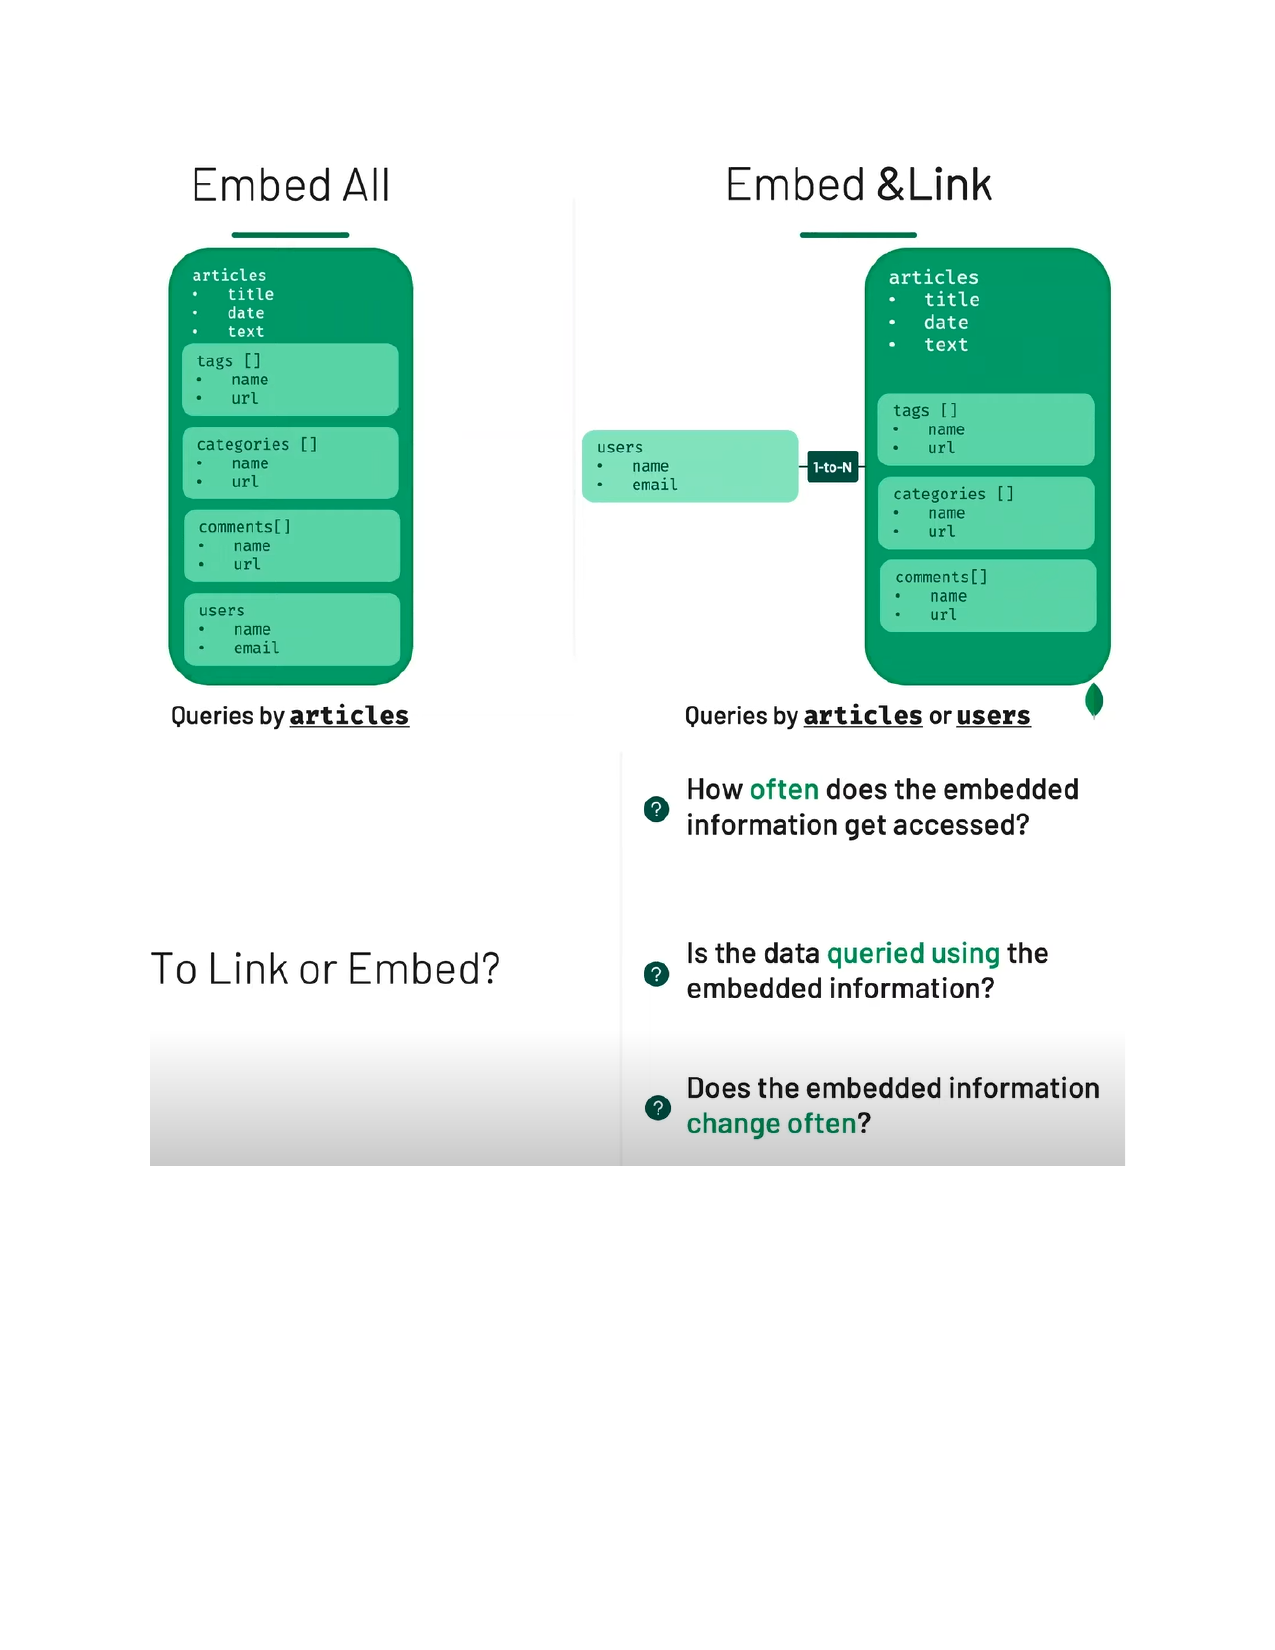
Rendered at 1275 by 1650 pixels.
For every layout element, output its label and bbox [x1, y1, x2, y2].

picture [150, 150, 1125, 730]
picture [150, 748, 1125, 1166]
